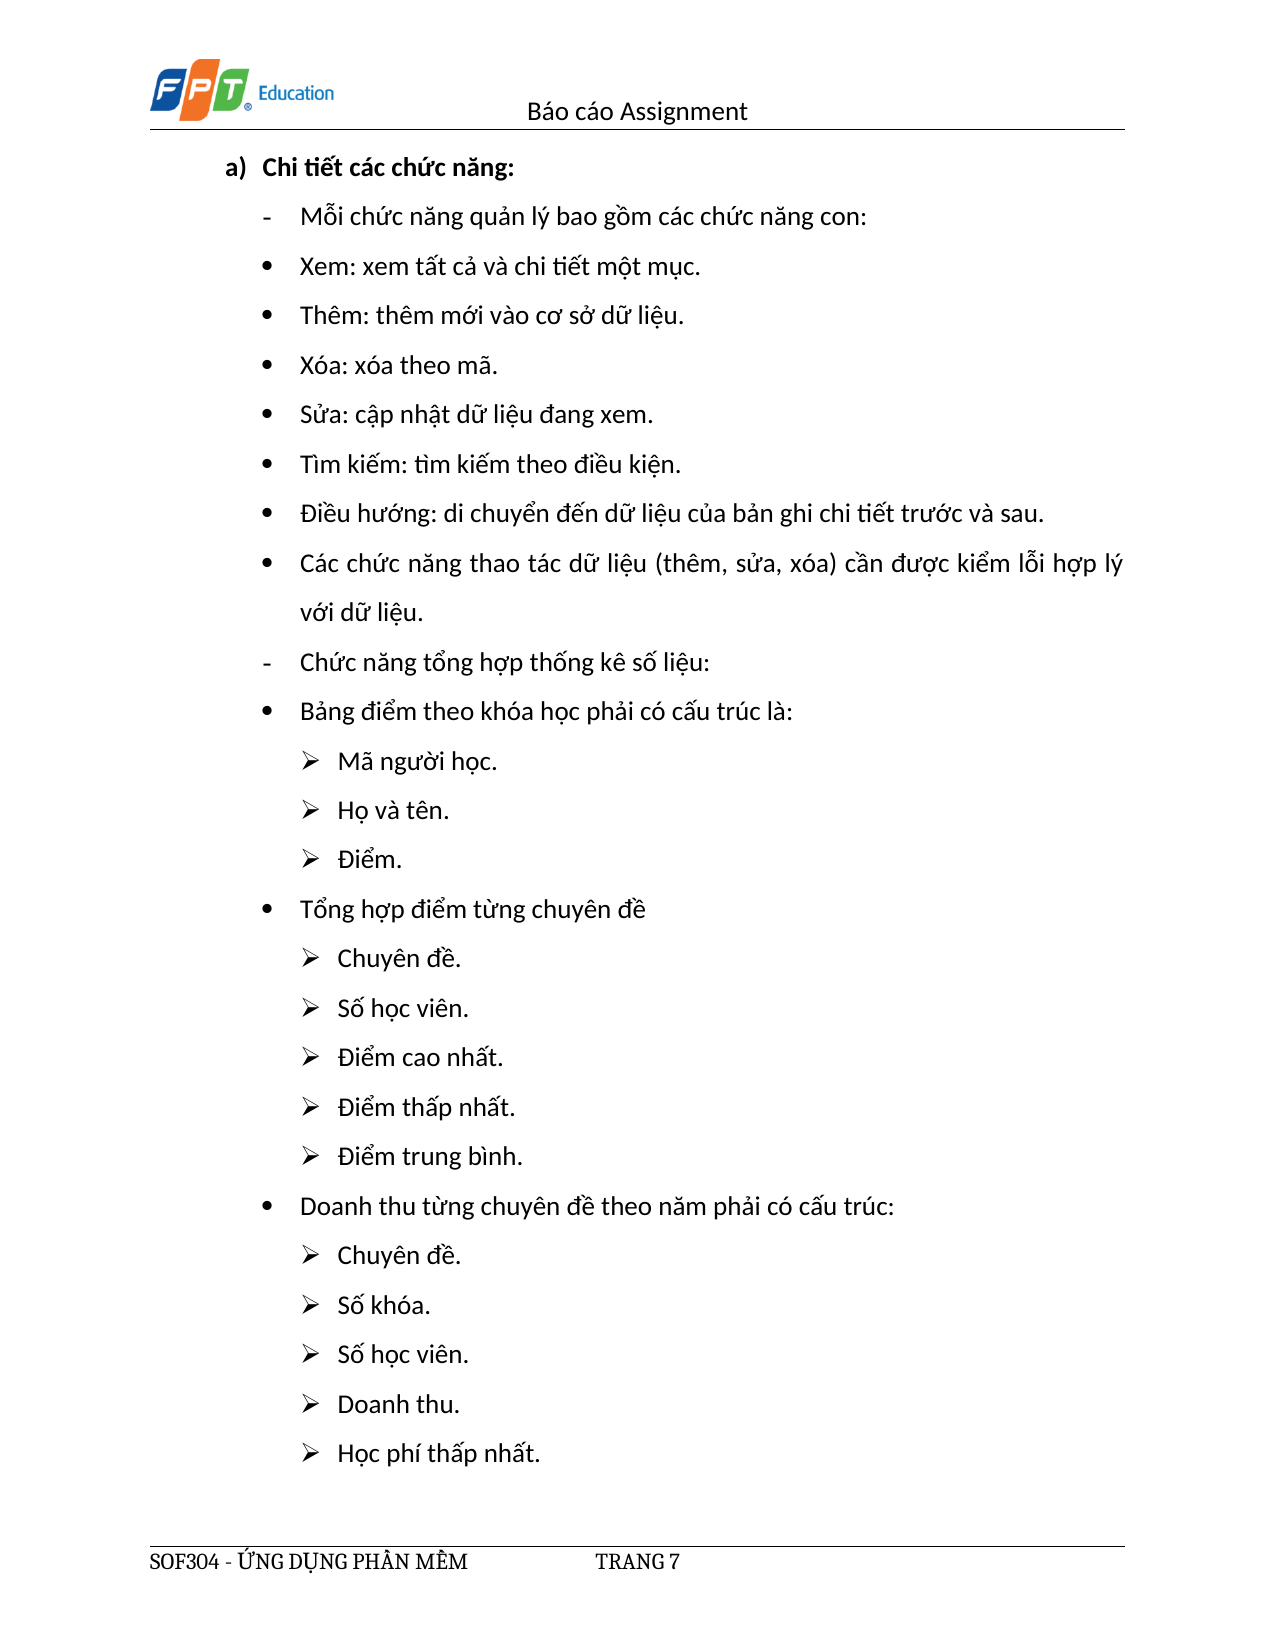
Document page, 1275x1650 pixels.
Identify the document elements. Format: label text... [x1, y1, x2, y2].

list Doanh thu. [300, 1387, 1122, 1420]
picture [150, 59, 336, 121]
list Điểm trung bình. [300, 1139, 1122, 1173]
list Tổng hợp điểm từng chuyên đề [262, 892, 1125, 925]
list Học phí thấp nhất. [300, 1436, 1122, 1469]
list Điểm cao nhất. [300, 1041, 1122, 1074]
list Chuyên đề. [300, 1238, 1122, 1272]
list Bảng điểm theo khóa học phải có cấu trúc là: [262, 694, 1122, 727]
list Xem: xem tất cả và chi tiết một mục. [262, 249, 1122, 282]
list Mã người học. [300, 744, 1122, 777]
list Chi tiết các chức năng: [225, 150, 1122, 183]
list Điểm thấp nhất. [300, 1090, 1122, 1123]
list Tìm kiếm: tìm kiếm theo điều kiện. [262, 447, 1122, 480]
list Chuyên đề. [300, 942, 1122, 975]
list Số học viên. [300, 991, 1122, 1024]
list Mỗi chức năng quản lý bao gồm các chức năng con: [262, 199, 893, 232]
list Xóa: xóa theo mã. [262, 348, 1122, 381]
list Số khóa. [300, 1288, 1122, 1321]
list Thêm: thêm mới vào cơ sở dữ liệu. [262, 298, 1122, 331]
list Số học viên. [300, 1337, 1122, 1371]
list Sửa: cập nhật dữ liệu đang xem. [262, 397, 1122, 430]
list Điểm. [300, 843, 1122, 876]
list Chức năng tổng hợp thống kê số liệu: [262, 645, 1125, 678]
list Họ và tên. [300, 793, 1122, 826]
list Các chức năng thao tác dữ liệu (thêm, sửa, xóa) cần được kiểm lỗi hợp lý với dữ liệu. [262, 546, 1125, 628]
list Doanh thu từng chuyên đề theo năm phải có cấu trúc: [262, 1189, 1125, 1222]
list Điều hướng: di chuyển đến dữ liệu của bản ghi chi tiết trước và sau. [262, 496, 1122, 529]
